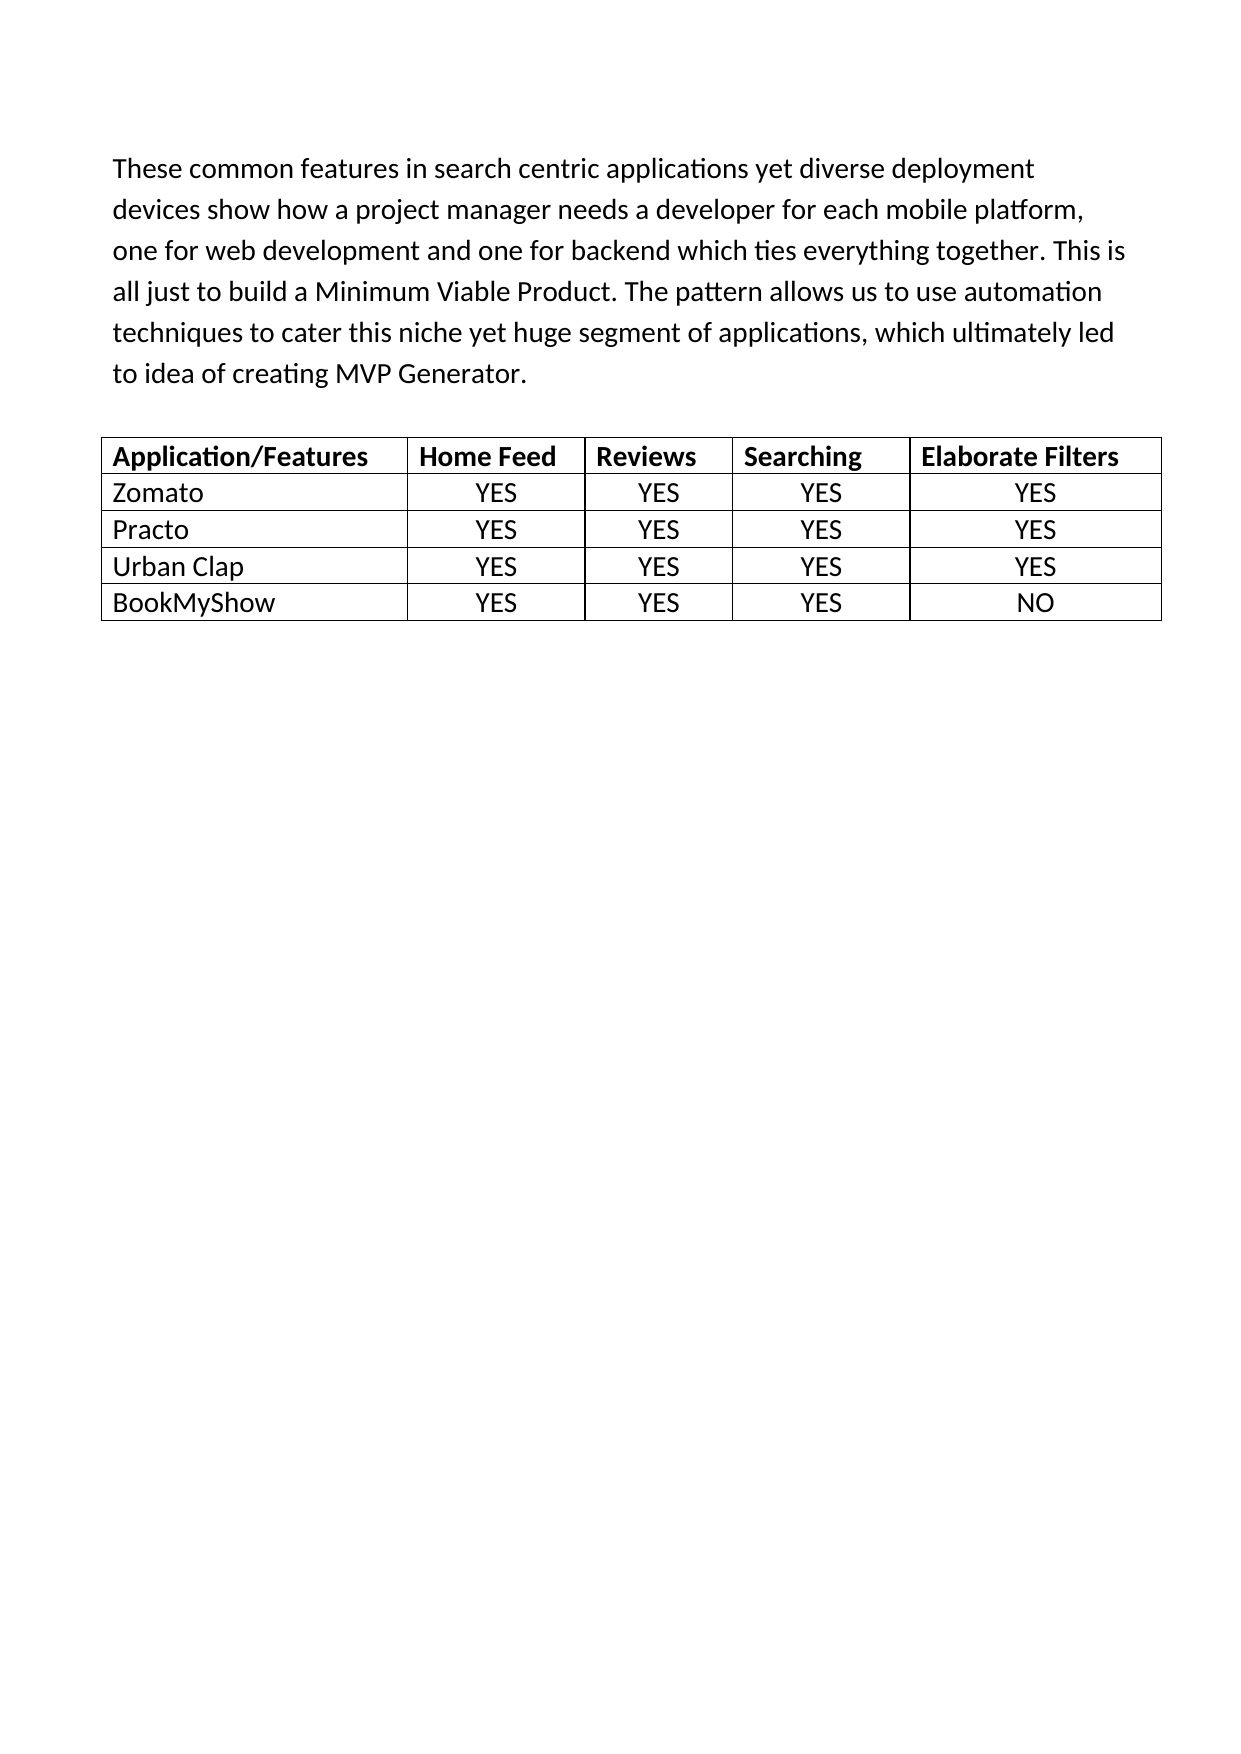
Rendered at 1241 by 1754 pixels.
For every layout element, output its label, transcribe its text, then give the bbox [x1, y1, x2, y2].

table_header Reviews [586, 438, 732, 473]
table_cell Zomato [102, 474, 407, 510]
table_header Searching [733, 438, 909, 473]
table_cell YES [408, 548, 584, 583]
table_cell YES [733, 584, 909, 620]
table_cell YES [586, 511, 732, 547]
table_cell NO [911, 584, 1161, 620]
table_header Application/Features [102, 438, 407, 473]
table_cell BookMyShow [102, 584, 407, 620]
table_cell Practo [102, 511, 407, 547]
table_cell YES [733, 511, 909, 547]
table_header Elaborate Filters [911, 438, 1161, 473]
table_cell YES [586, 474, 732, 510]
table_cell YES [586, 584, 732, 620]
table_cell YES [733, 548, 909, 583]
table_cell YES [408, 474, 584, 510]
table_cell YES [408, 584, 584, 620]
table_cell YES [911, 511, 1161, 547]
table_cell YES [586, 548, 732, 583]
table_cell YES [408, 511, 584, 547]
table_header Home Feed [408, 438, 584, 473]
table_cell YES [733, 474, 909, 510]
table_cell YES [911, 474, 1161, 510]
table_cell YES [911, 548, 1161, 583]
table_cell Urban Clap [102, 548, 407, 583]
text These common features in search centric applications yet diverse deployment devices show how a project manager needs a developer for each mobile platform, one for web development and one for backend which ties everything together. This is all just to build a Minimum Viable Product. The pattern allows us to use automation techniques to cater this niche yet huge segment of applications, which ultimately led to idea of creating MVP Generator. [112, 150, 1128, 390]
